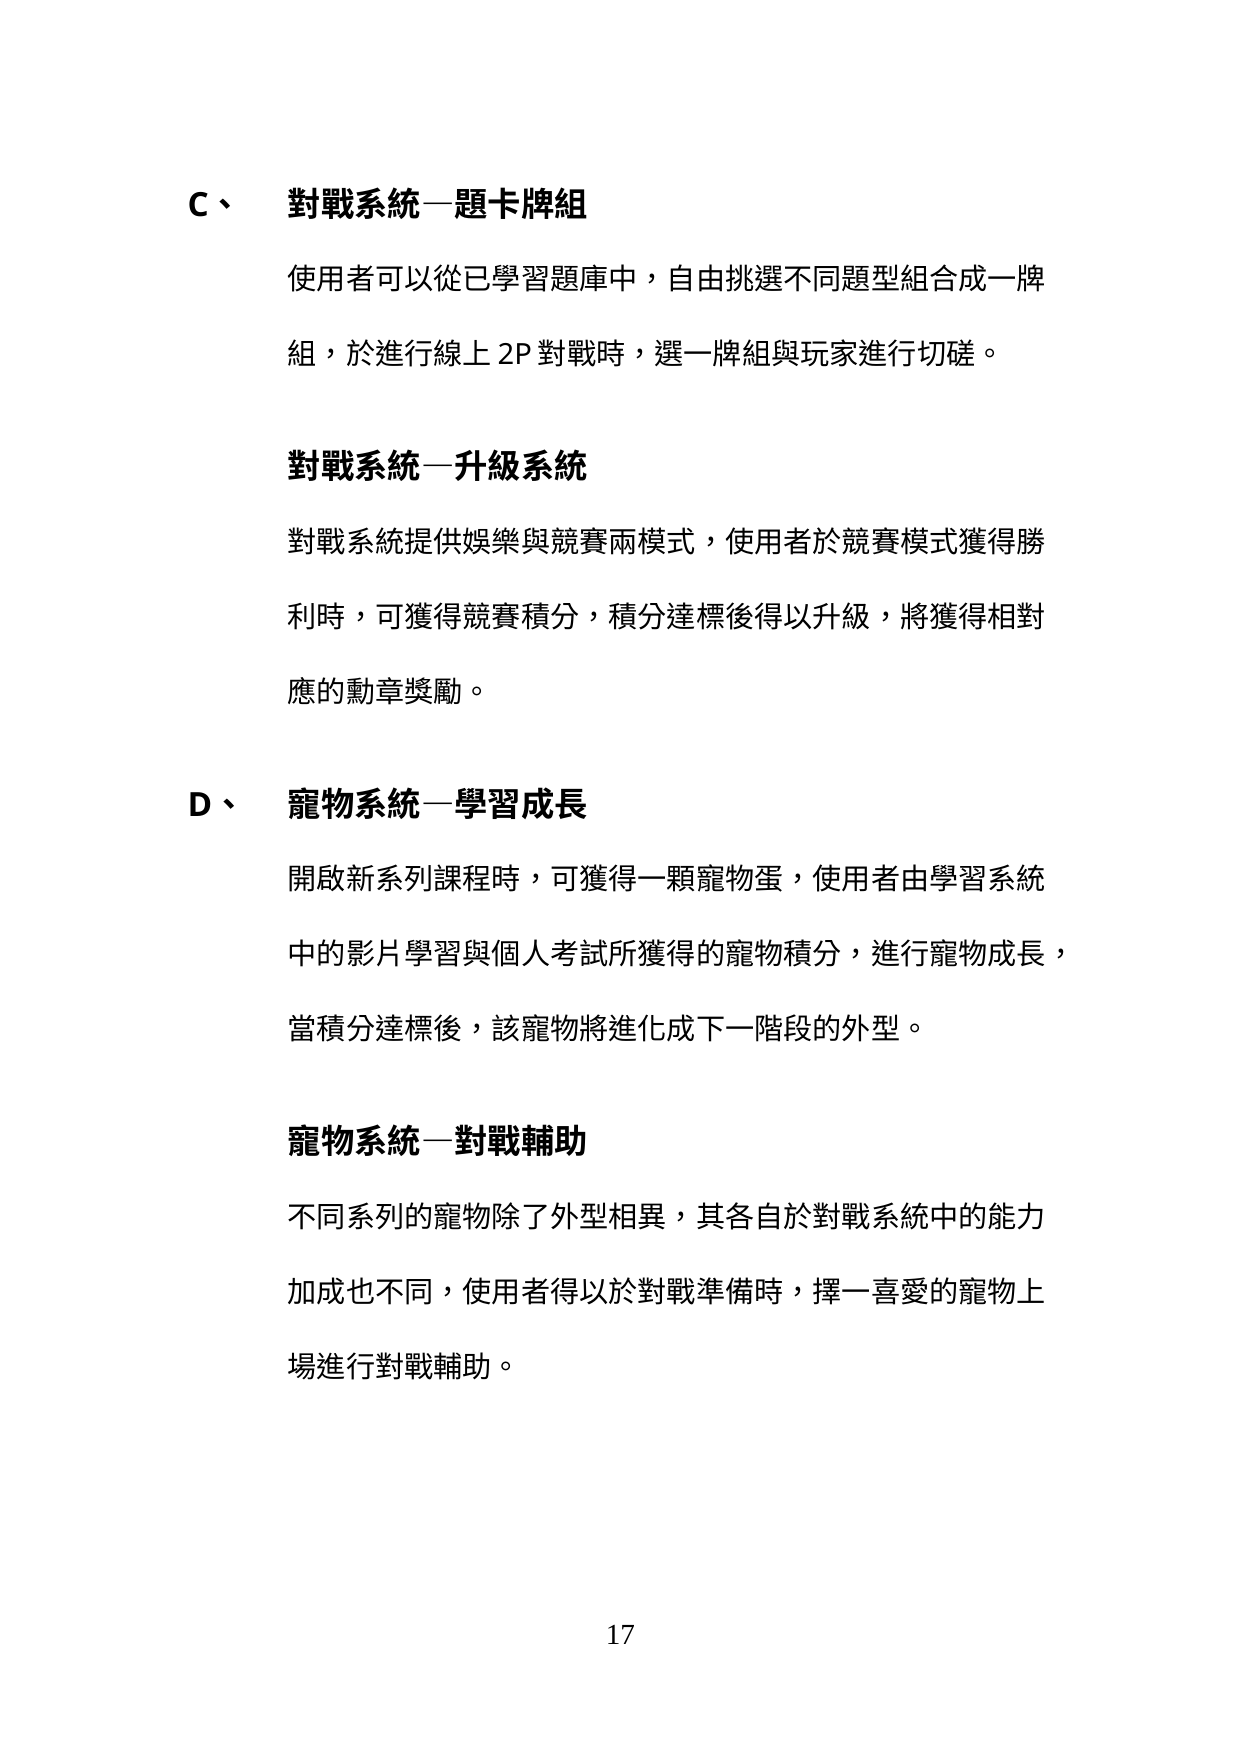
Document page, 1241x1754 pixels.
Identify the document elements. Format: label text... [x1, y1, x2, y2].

text 對戰系統—升級系統 [237, 427, 1053, 502]
text 開啟新系列課程時，可獲得一顆寵物蛋，使用者由學習系統中的影片學習與個人考試所獲得的寵物積分，進行寵物成長，當積分達標後，該寵物將進化成下一階段的外型。 [287, 839, 1053, 1064]
text 寵物系統—對戰輔助 [237, 1102, 1053, 1177]
text C、 對戰系統—題卡牌組 [187, 164, 1053, 239]
text D、 寵物系統—學習成長 [187, 764, 1053, 839]
text 使用者可以從已學習題庫中，自由挑選不同題型組合成一牌組，於進行線上2P對戰時，選一牌組與玩家進行切磋。 [287, 239, 1053, 389]
text 對戰系統提供娛樂與競賽兩模式，使用者於競賽模式獲得勝利時，可獲得競賽積分，積分達標後得以升級，將獲得相對應的勳章獎勵。 [287, 502, 1053, 727]
text 不同系列的寵物除了外型相異，其各自於對戰系統中的能力加成也不同，使用者得以於對戰準備時，擇一喜愛的寵物上場進行對戰輔助。 [287, 1177, 1053, 1402]
